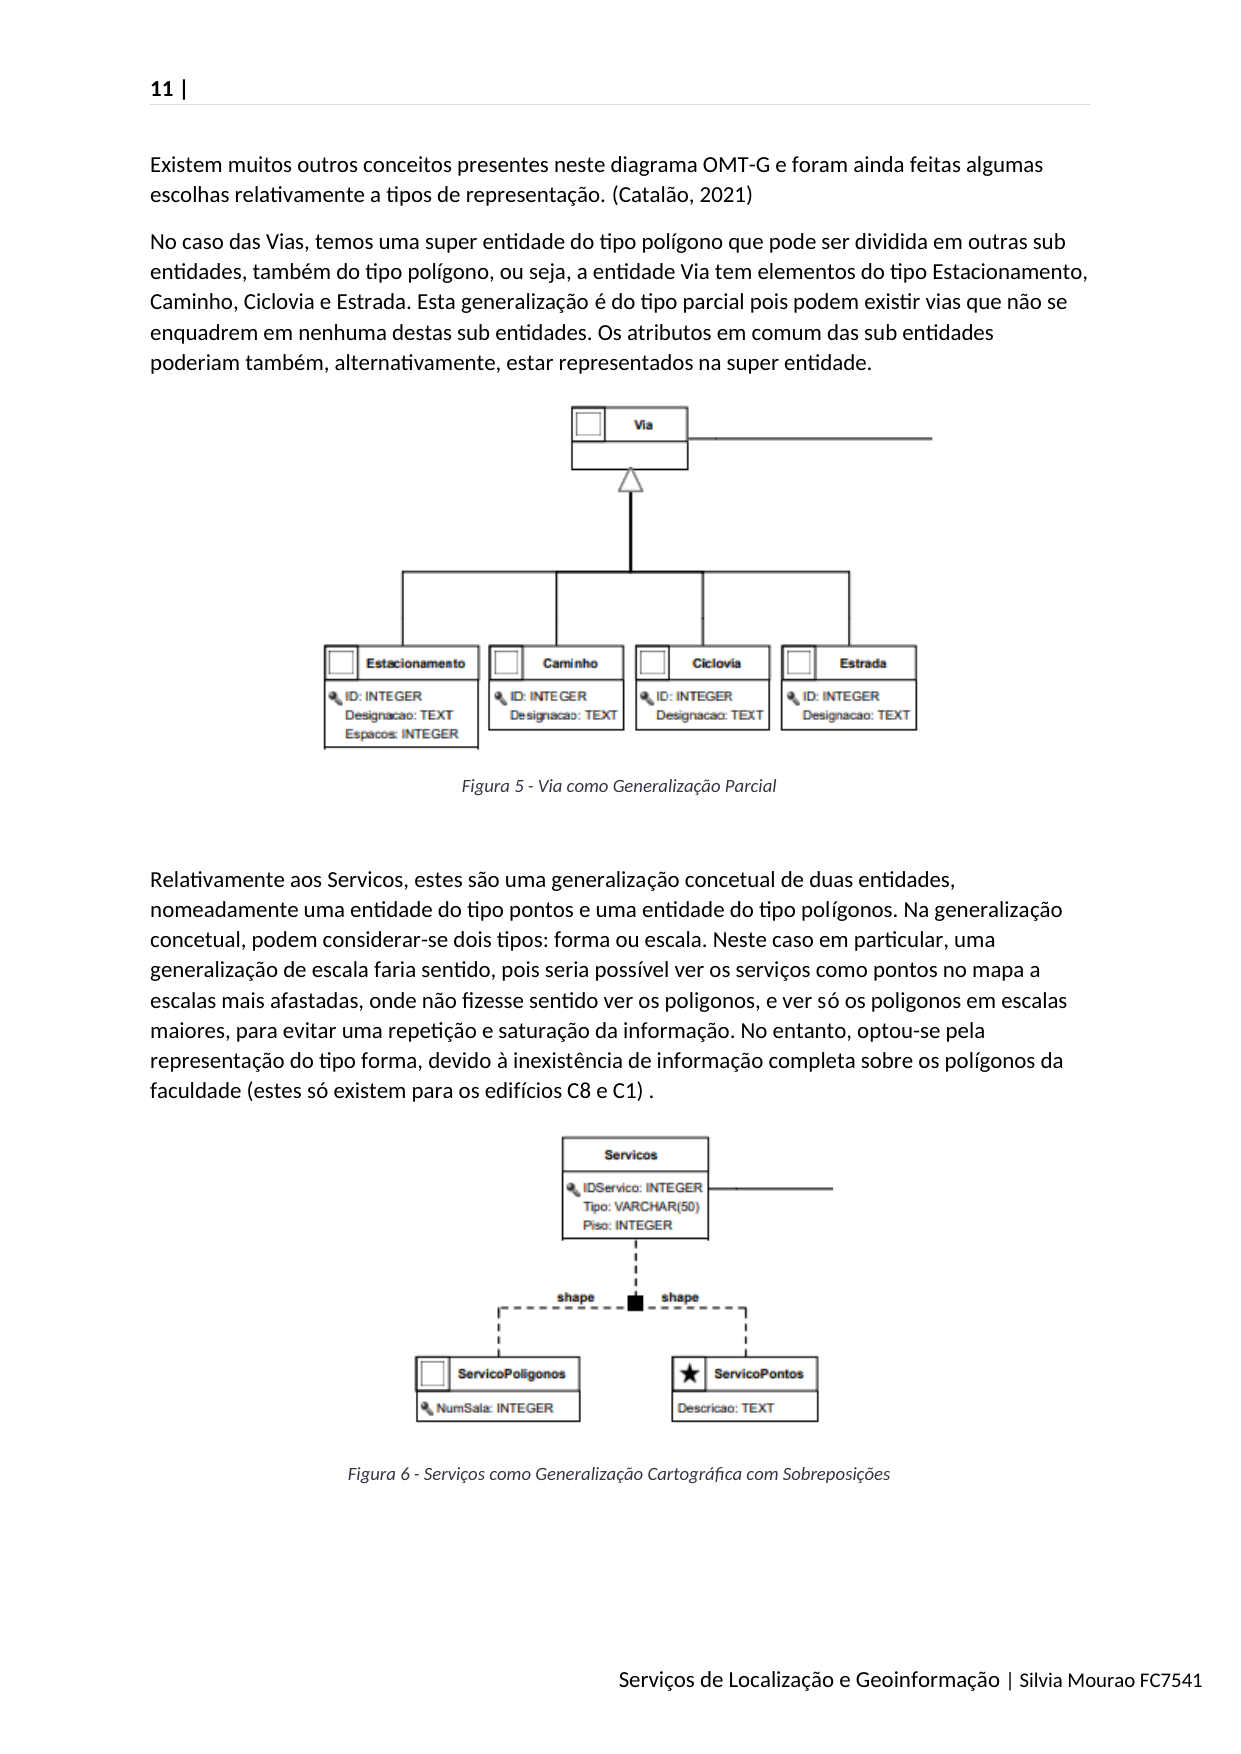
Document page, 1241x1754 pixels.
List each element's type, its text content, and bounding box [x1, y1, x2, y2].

text No caso das Vias, temos uma super entidade do tipo polígono que pode ser dividida em outras sub entidades, também do tipo polígono, ou seja, a entidade Via tem elementos do tipo Estacionamento, Caminho, Ciclovia e Estrada. Esta generalização é do tipo parcial pois podem existir vias que não se enquadrem em nenhuma destas sub entidades. Os atributos em comum das sub entidades poderiam também, alternativamente, estar representados na super entidade. [150, 227, 1090, 376]
text Relativamente aos Servicos, estes são uma generalização concetual de duas entidades, nomeadamente uma entidade do tipo pontos e uma entidade do tipo polígonos. Na generalização concetual, podem considerar-se dois tipos: forma ou escala. Neste caso em particular, uma generalização de escala faria sentido, pois seria possível ver os serviços como pontos no mapa a escalas mais afastadas, onde não fizesse sentido ver os poligonos, e ver só os poligonos em escalas maiores, para evitar uma repetição e saturação da informação. No entanto, optou-se pela representação do tipo forma, devido à inexistência de informação completa sobre os polígonos da faculdade (estes só existem para os edifícios C8 e C1) . [150, 865, 1090, 1104]
picture [407, 1123, 834, 1443]
text Existem muitos outros conceitos presentes neste diagrama OMT-G e foram ainda feitas algumas escolhas relativamente a tipos de representação. [150, 150, 1090, 208]
text Figura 5 - Via como Generalização Parcial [150, 774, 1090, 797]
text Figura 6 - Serviços como Generalização Cartográfica com Sobreposições [150, 1462, 1090, 1485]
picture [307, 394, 933, 756]
